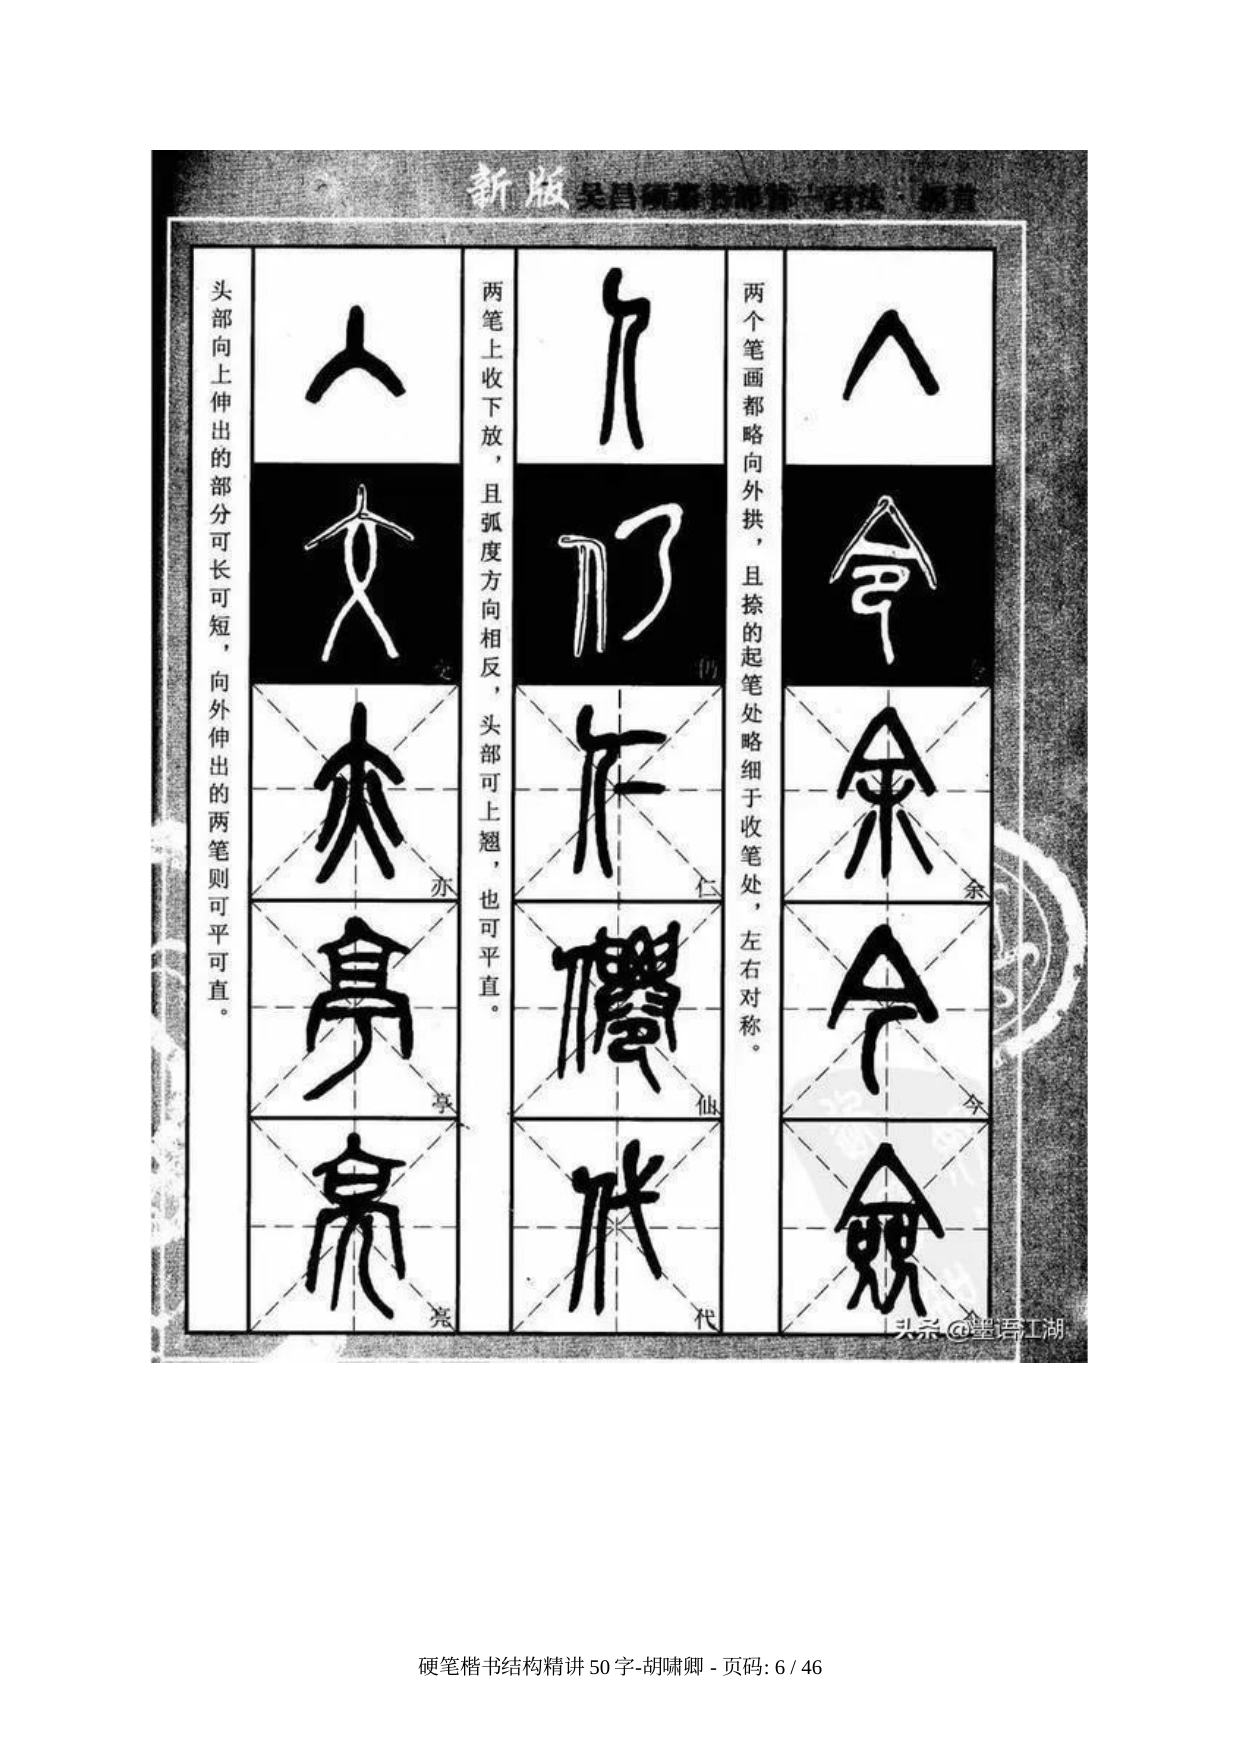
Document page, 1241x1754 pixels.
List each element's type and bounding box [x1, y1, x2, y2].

picture [150, 150, 1088, 1363]
